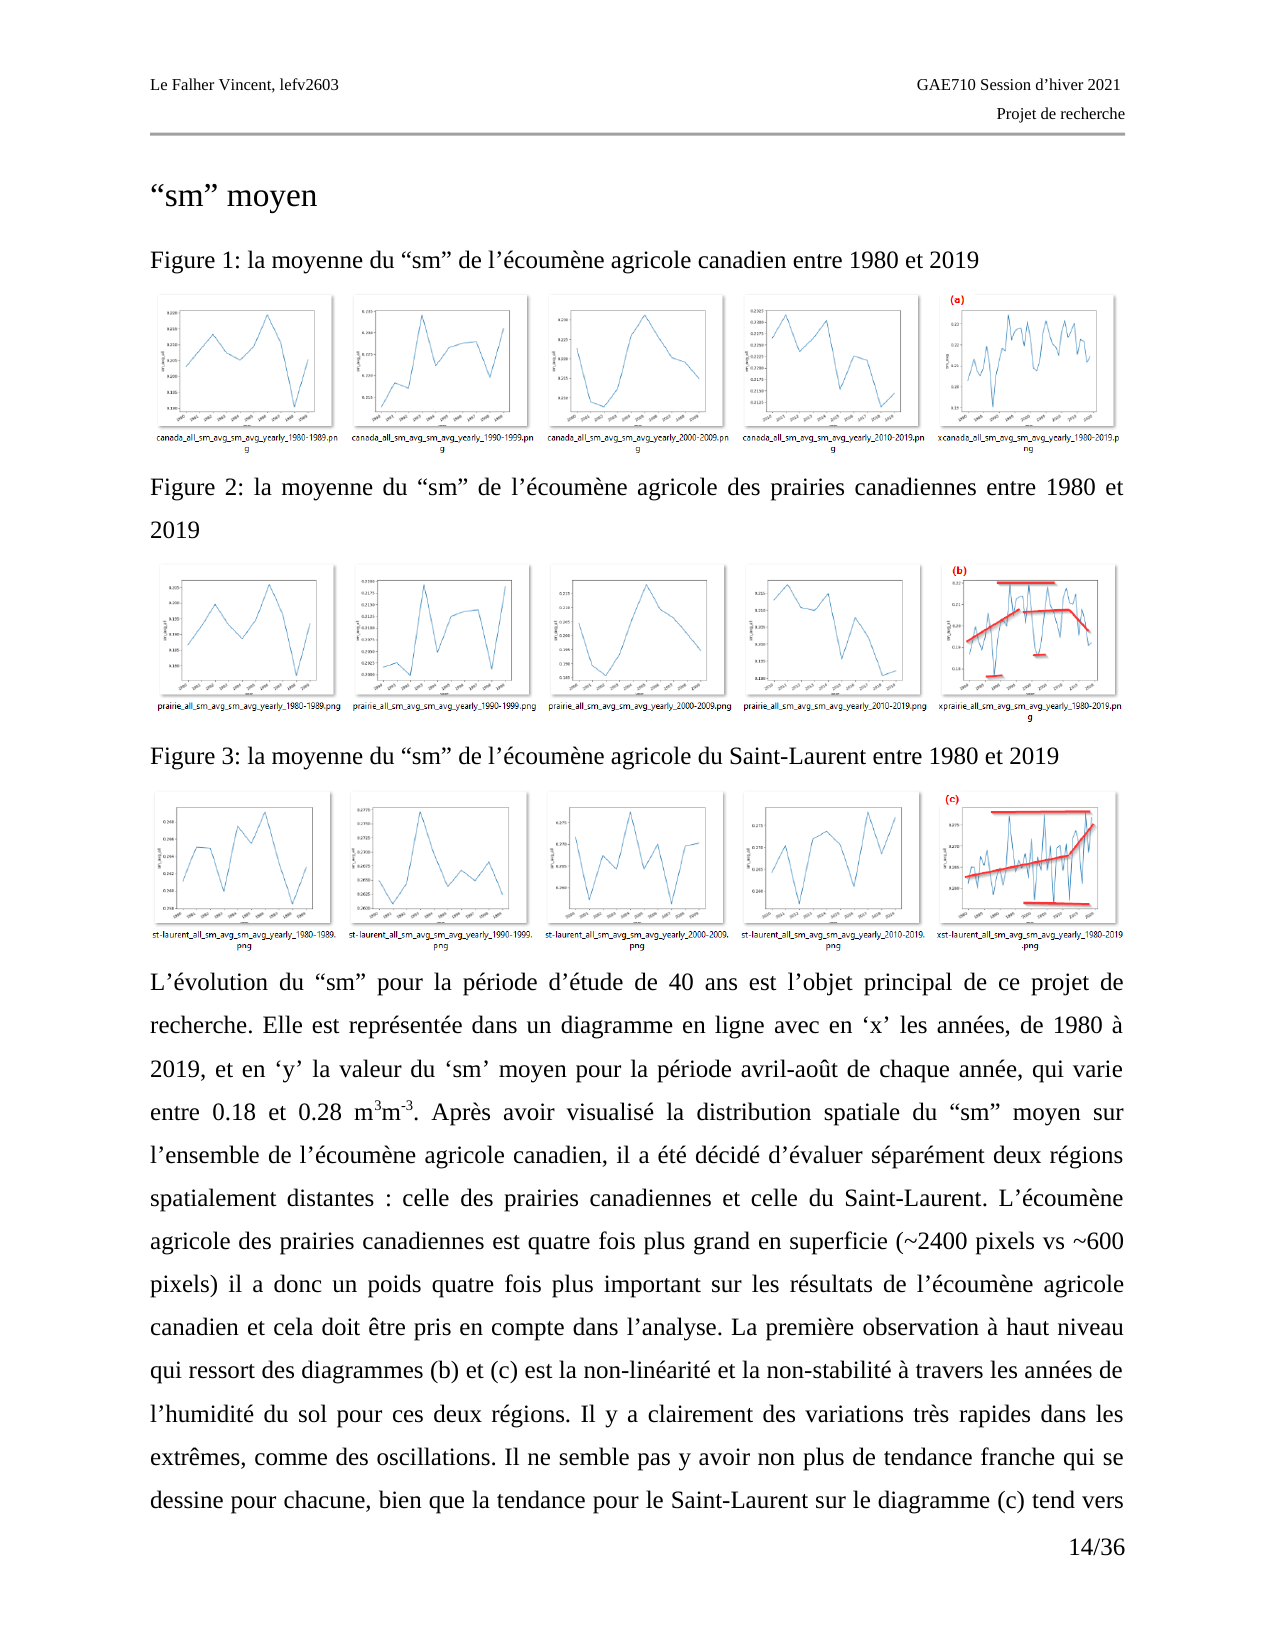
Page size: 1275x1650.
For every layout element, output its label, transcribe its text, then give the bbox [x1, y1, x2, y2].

subtitle “sm” moyen [150, 176, 1125, 214]
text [150, 967, 1125, 1514]
text Figure 3: la moyenne du “sm” de l’écoumène agricole du Saint-Laurent entre 1980 et 2019 [150, 741, 1125, 770]
picture [150, 288, 1125, 458]
picture [150, 558, 1125, 727]
picture [150, 784, 1125, 953]
text Figure 1: la moyenne du “sm” de l’écoumène agricole canadien entre 1980 et 2019 [150, 246, 1125, 274]
text Figure 2: la moyenne du “sm” de l’écoumène agricole des prairies canadiennes entre 1980 et 2019 [150, 472, 1125, 544]
